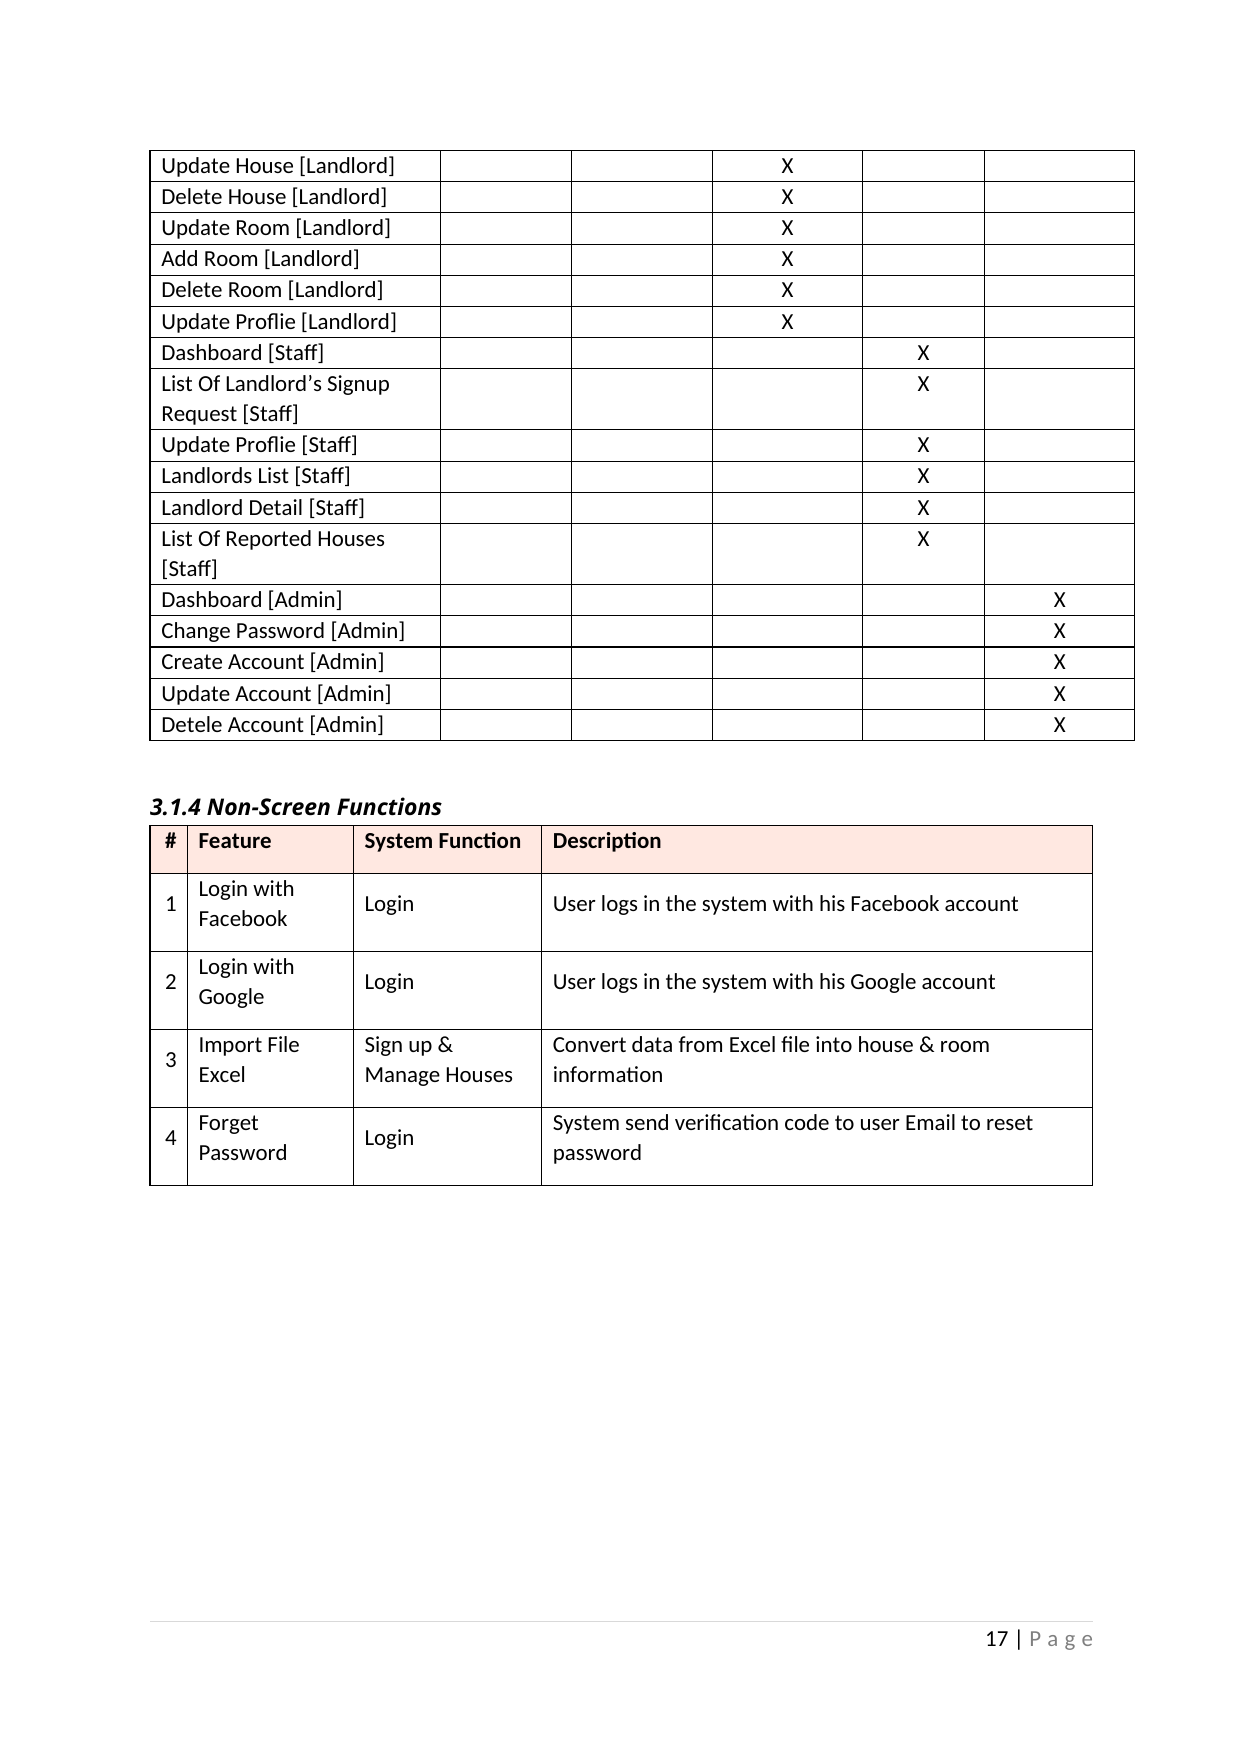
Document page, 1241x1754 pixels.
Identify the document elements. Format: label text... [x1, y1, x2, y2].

table_cell X [863, 462, 984, 492]
table_cell 2 [151, 952, 187, 1029]
table_cell [863, 710, 984, 740]
table_cell [863, 213, 984, 243]
table_cell [713, 493, 862, 523]
table_cell [441, 616, 571, 646]
table_cell 3 [151, 1030, 187, 1107]
table_cell User logs in the system with his Facebook account [542, 874, 1092, 951]
table_cell [985, 213, 1134, 243]
table_cell X [985, 710, 1134, 740]
table_cell [985, 307, 1134, 337]
table_cell X [713, 276, 862, 306]
table_header System Function [354, 826, 541, 873]
table_cell [441, 338, 571, 368]
table_cell Dashboard [Staff] [151, 338, 440, 368]
table_cell [572, 493, 712, 523]
table_cell X [863, 524, 984, 584]
table_cell Login [354, 1108, 541, 1185]
table_cell Update Proflie [Landlord] [151, 307, 440, 337]
table_cell [572, 151, 712, 181]
table_cell [441, 276, 571, 306]
table_cell [572, 524, 712, 584]
table_cell [441, 245, 571, 274]
table_cell [713, 585, 862, 615]
subtitle 3.1.4 Non-Screen Functions [150, 791, 1093, 823]
table_header Feature [188, 826, 353, 873]
table_cell X [713, 213, 862, 243]
table_cell Import File Excel [188, 1030, 353, 1107]
table_cell List Of Landlord’s Signup Request [Staff] [151, 369, 440, 429]
table_cell [863, 182, 984, 212]
table_cell User logs in the system with his Google account [542, 952, 1092, 1029]
table_cell X [863, 338, 984, 368]
table_cell [572, 338, 712, 368]
table_cell [985, 524, 1134, 584]
table_cell [441, 493, 571, 523]
table_cell Update Room [Landlord] [151, 213, 440, 243]
table_cell Update Proflie [Staff] [151, 430, 440, 461]
table_cell [441, 430, 571, 461]
table_cell [863, 276, 984, 306]
table_cell [441, 182, 571, 212]
table_header Description [542, 826, 1092, 873]
table_cell Landlord Detail [Staff] [151, 493, 440, 523]
table_cell [713, 524, 862, 584]
table_cell [441, 524, 571, 584]
table_cell X [985, 648, 1134, 678]
table_cell 4 [151, 1108, 187, 1185]
table_cell [985, 430, 1134, 461]
table_cell [441, 462, 571, 492]
table_cell [985, 462, 1134, 492]
table_cell [863, 616, 984, 646]
table_cell Delete Room [Landlord] [151, 276, 440, 306]
table_cell [572, 616, 712, 646]
table_cell Dashboard [Admin] [151, 585, 440, 615]
table_cell [572, 245, 712, 274]
table_cell [713, 338, 862, 368]
table_header # [151, 826, 187, 873]
table_cell X [713, 307, 862, 337]
table_cell X [713, 151, 862, 181]
table_cell X [985, 585, 1134, 615]
table_cell Convert data from Excel file into house & room information [542, 1030, 1092, 1107]
table_cell [441, 369, 571, 429]
table_cell [713, 462, 862, 492]
table_cell [441, 213, 571, 243]
table_cell X [863, 493, 984, 523]
table_cell [985, 338, 1134, 368]
table_cell [713, 679, 862, 709]
table_cell [985, 182, 1134, 212]
table_cell [985, 493, 1134, 523]
table_cell [863, 151, 984, 181]
table_cell [572, 307, 712, 337]
table_cell [441, 648, 571, 678]
table_cell 1 [151, 874, 187, 951]
table_cell X [985, 616, 1134, 646]
table_cell System send verification code to user Email to reset password [542, 1108, 1092, 1185]
table_cell [441, 679, 571, 709]
table_cell [863, 307, 984, 337]
table_cell [441, 710, 571, 740]
table_cell [572, 679, 712, 709]
table_cell Delete House [Landlord] [151, 182, 440, 212]
table_cell Detele Account [Admin] [151, 710, 440, 740]
table_cell [985, 151, 1134, 181]
table_cell X [713, 245, 862, 274]
table_cell [713, 616, 862, 646]
table_cell [572, 369, 712, 429]
table_cell [863, 585, 984, 615]
table_cell [572, 276, 712, 306]
table_cell Landlords List [Staff] [151, 462, 440, 492]
table_cell [572, 710, 712, 740]
table_cell [572, 585, 712, 615]
table_cell [441, 151, 571, 181]
table_cell [985, 245, 1134, 274]
table_cell [863, 679, 984, 709]
table_cell [572, 462, 712, 492]
table_cell [863, 245, 984, 274]
table_cell Add Room [Landlord] [151, 245, 440, 274]
table_cell Forget Password [188, 1108, 353, 1185]
table_cell [441, 307, 571, 337]
table_cell Create Account [Admin] [151, 648, 440, 678]
table_cell X [863, 369, 984, 429]
table_cell [572, 213, 712, 243]
table_cell [863, 648, 984, 678]
table_cell Login with Facebook [188, 874, 353, 951]
table_cell [713, 369, 862, 429]
table_cell Login [354, 874, 541, 951]
table_cell [572, 430, 712, 461]
table_cell [572, 648, 712, 678]
table_cell Login with Google [188, 952, 353, 1029]
table_cell [713, 648, 862, 678]
table_cell X [863, 430, 984, 461]
table_cell Change Password [Admin] [151, 616, 440, 646]
table_cell Login [354, 952, 541, 1029]
table_cell Sign up & Manage Houses [354, 1030, 541, 1107]
table_cell Update Account [Admin] [151, 679, 440, 709]
table_cell [572, 182, 712, 212]
table_cell [985, 369, 1134, 429]
table_cell Update House [Landlord] [151, 151, 440, 181]
table_cell [985, 276, 1134, 306]
table_cell X [713, 182, 862, 212]
table_cell X [985, 679, 1134, 709]
table_cell [713, 710, 862, 740]
table_cell [713, 430, 862, 461]
table_cell List Of Reported Houses [Staff] [151, 524, 440, 584]
table_cell [441, 585, 571, 615]
